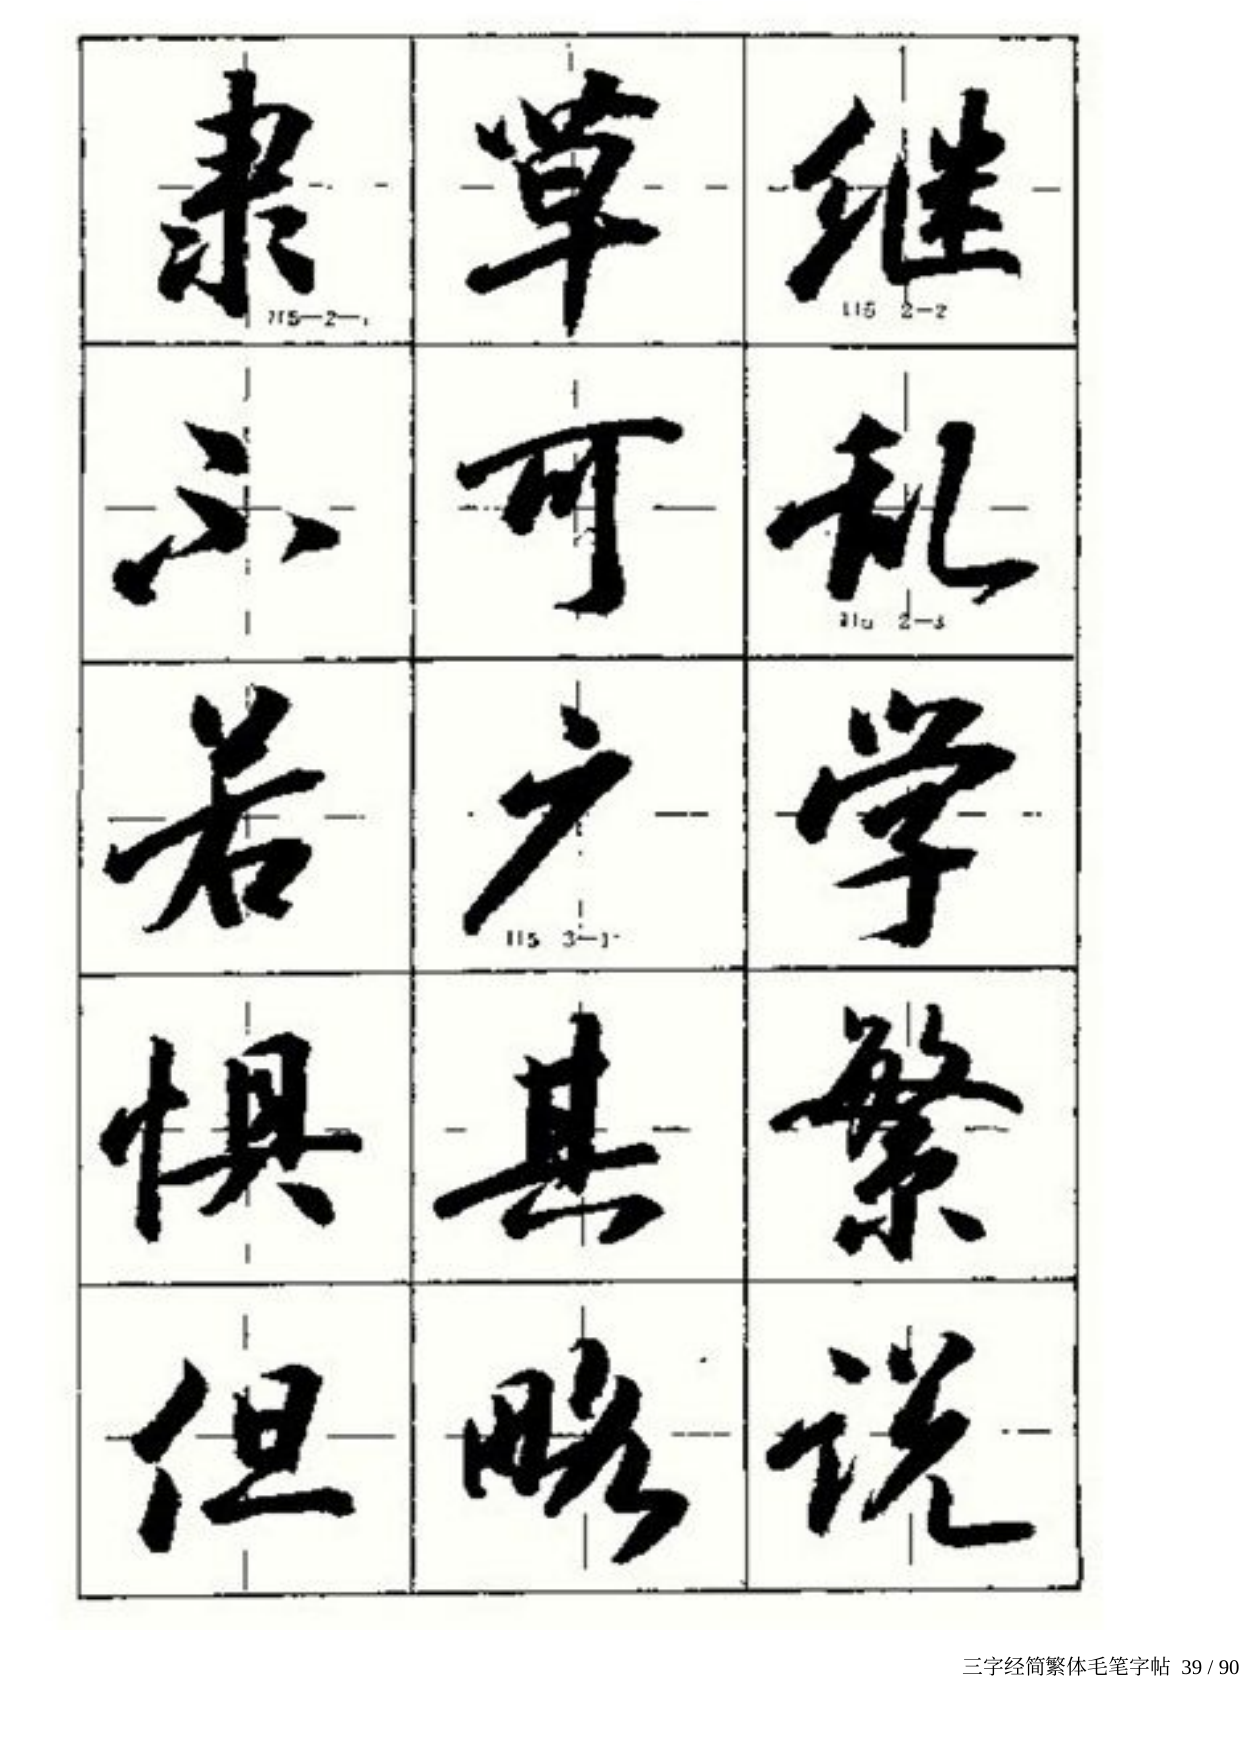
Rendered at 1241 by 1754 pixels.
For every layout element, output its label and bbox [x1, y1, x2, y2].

picture [45, 1, 1195, 1630]
